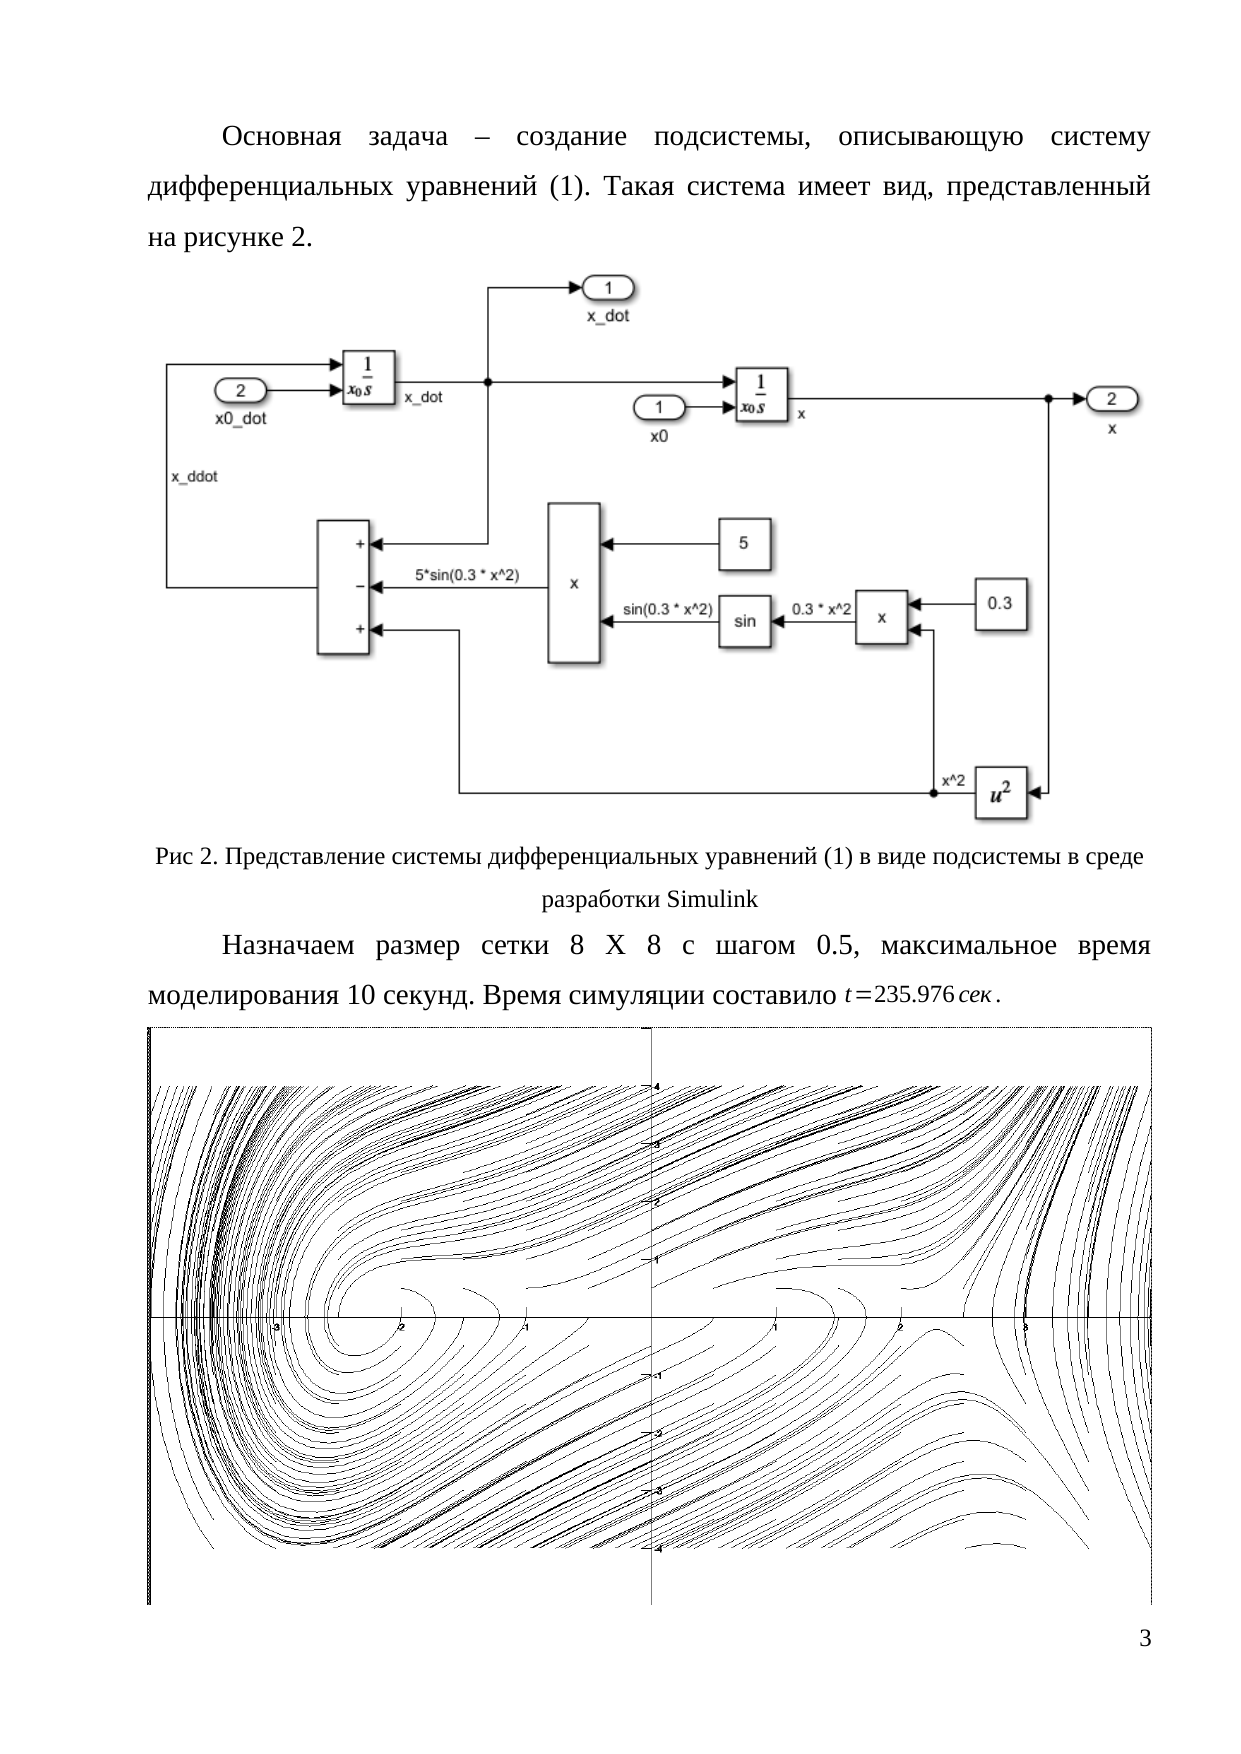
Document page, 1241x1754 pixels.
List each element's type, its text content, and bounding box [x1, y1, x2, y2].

list Основная задача – создание подсистемы, описывающую систему дифференциальных уравнений (1). Такая система имеет вид, представленный на рисунке 2. [148, 118, 1152, 252]
list Рис 2. Представление системы дифференциальных уравнений (1) в виде подсистемы в среде разработки Simulink [148, 841, 1152, 913]
list Назначаем размер сетки 8 Х 8 с шагом 0.5, максимальное время моделирования 10 секунд. Время симуляции составило [148, 927, 1152, 1011]
picture [147, 269, 1152, 827]
